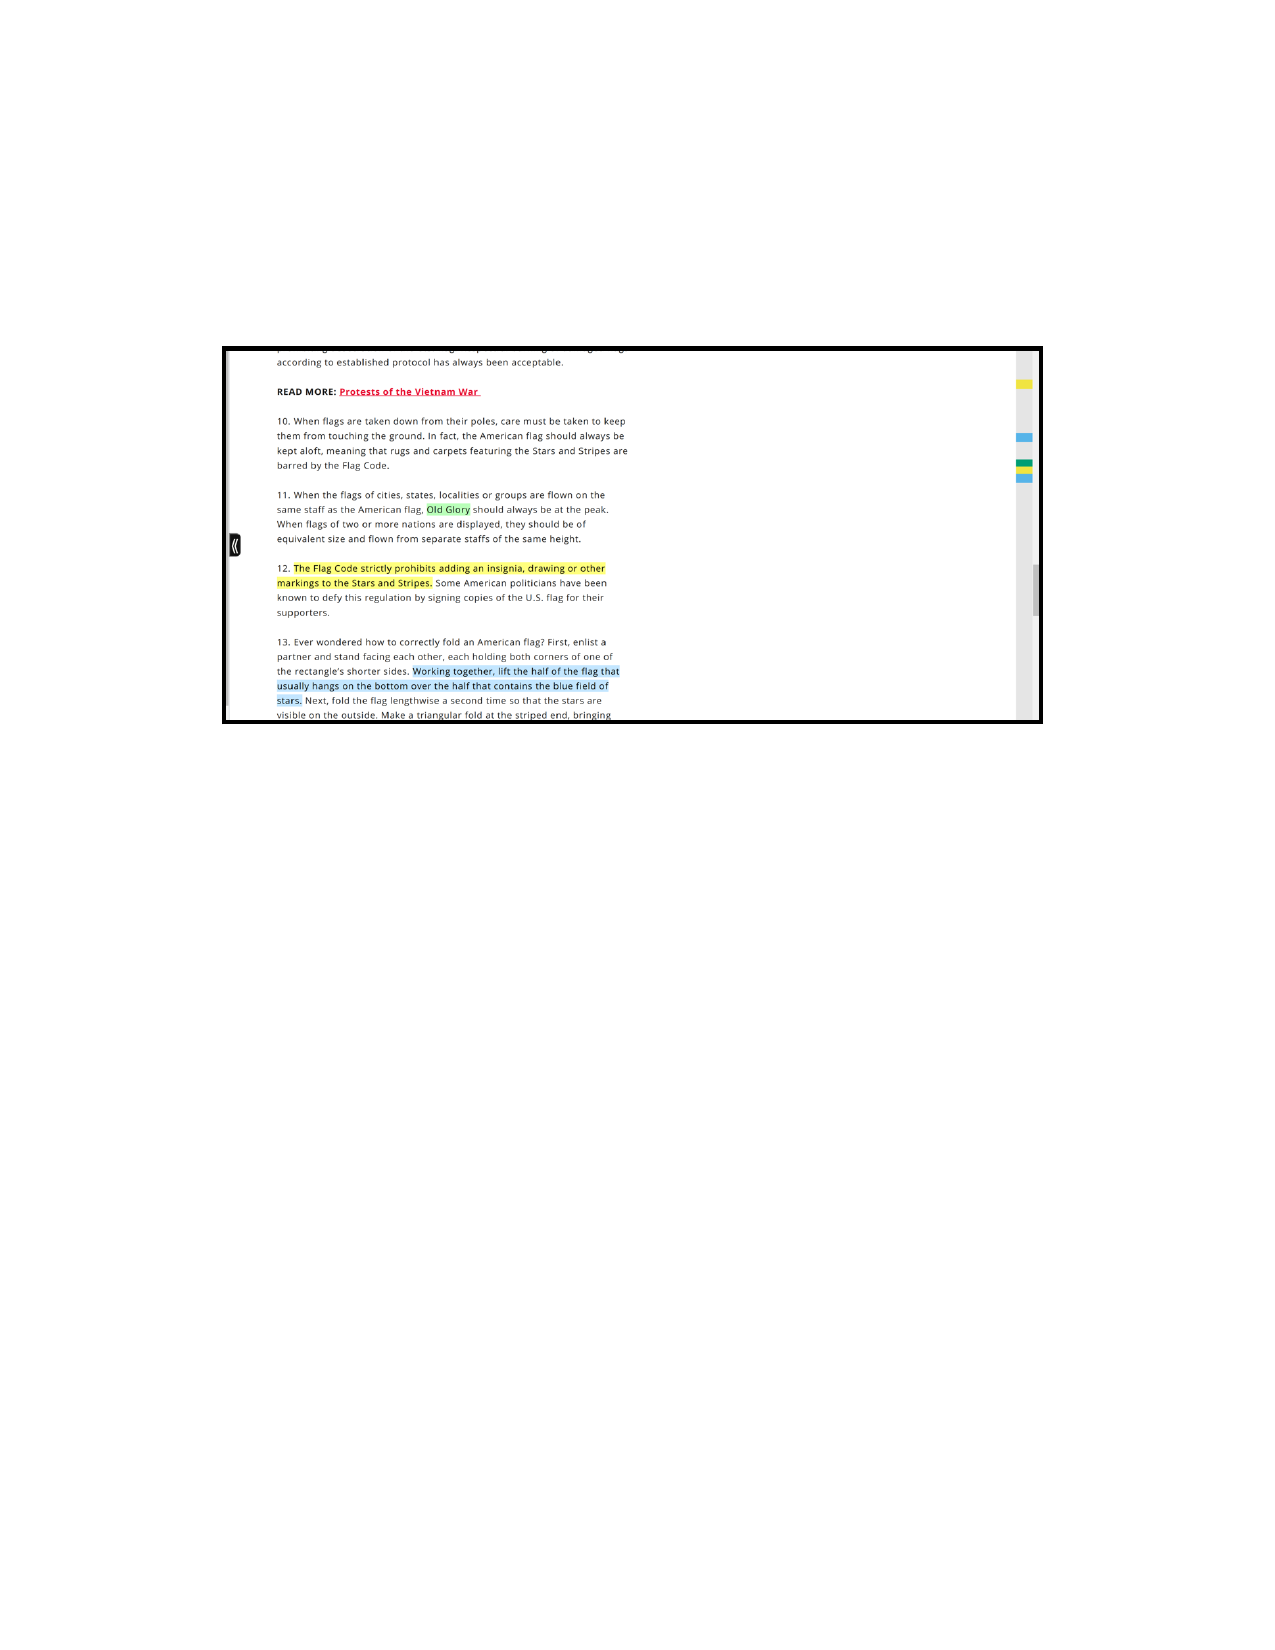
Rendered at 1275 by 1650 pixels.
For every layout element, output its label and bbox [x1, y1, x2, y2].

picture [1033, 351, 1039, 720]
